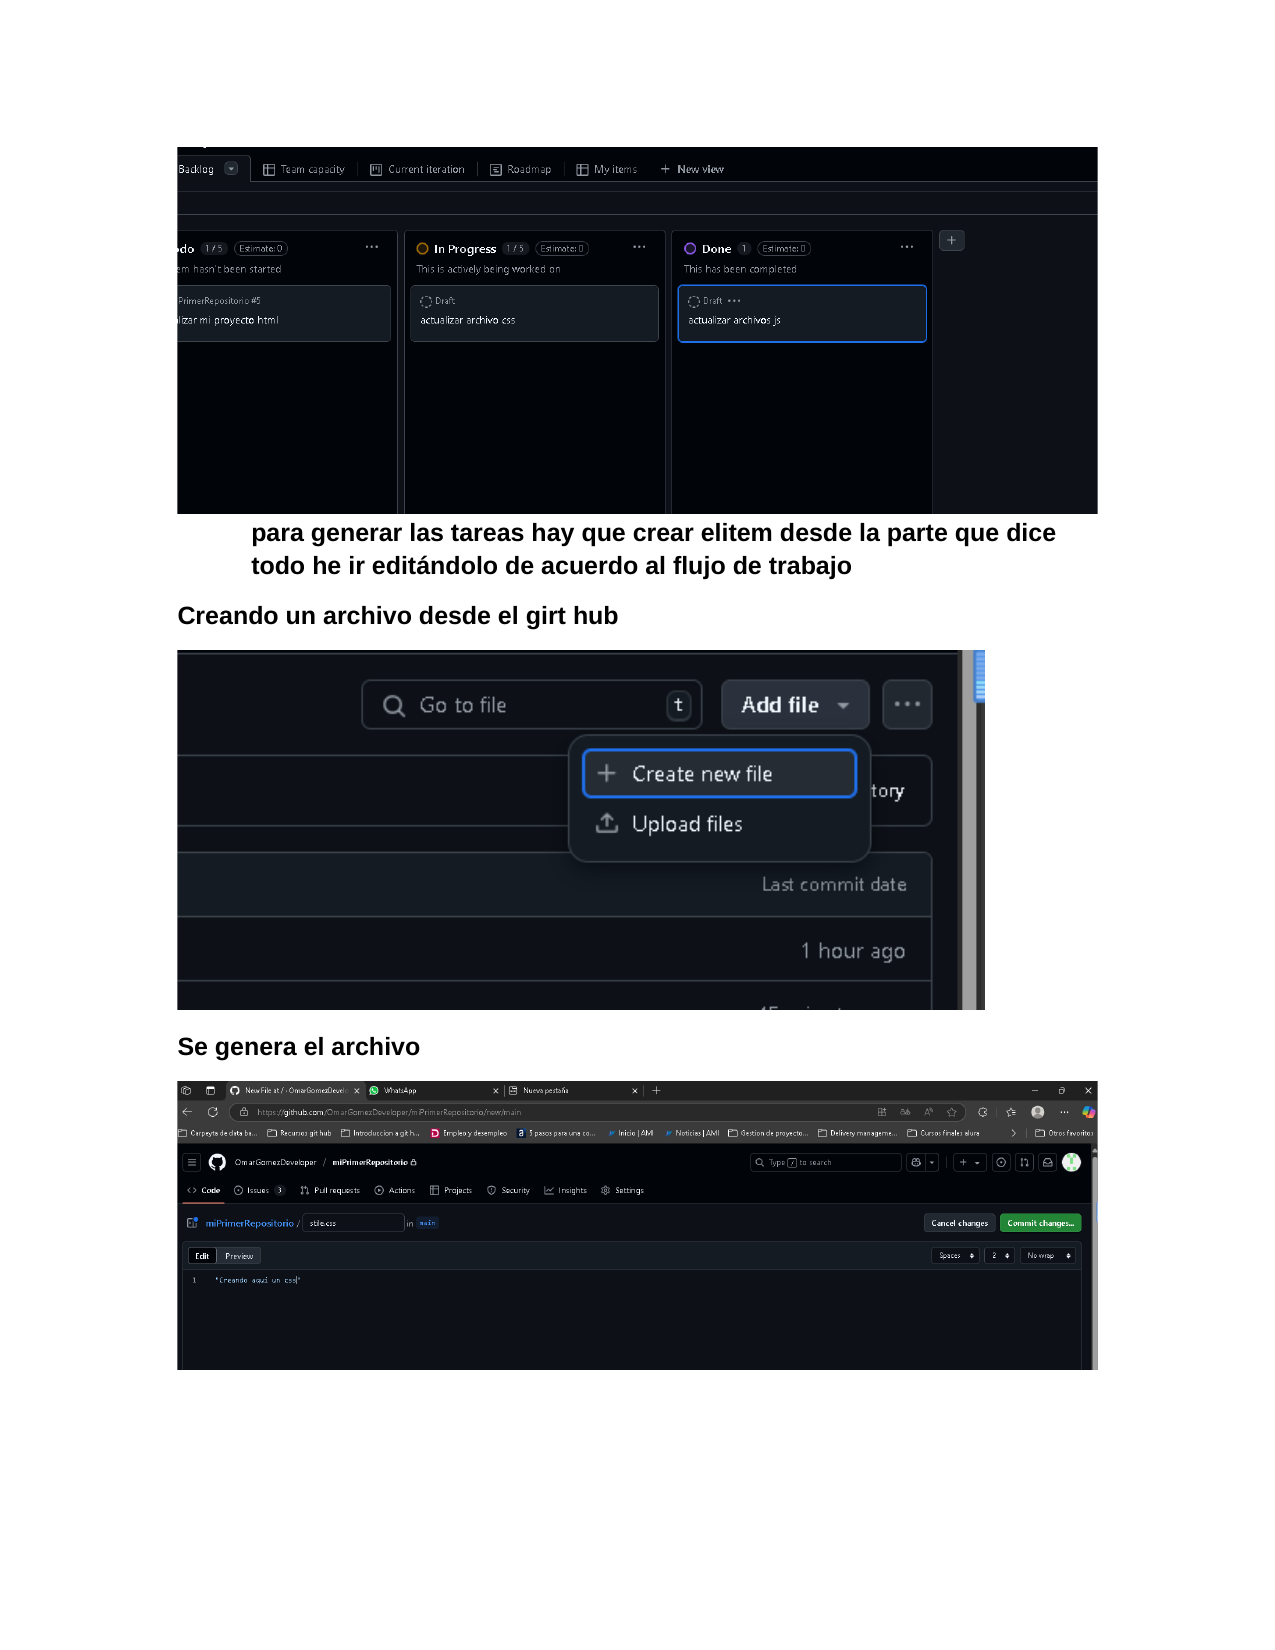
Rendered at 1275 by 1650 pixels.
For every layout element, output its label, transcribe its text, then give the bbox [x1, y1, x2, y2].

picture [177, 147, 1098, 514]
text Creando un archivo desde el girt hub [177, 601, 1098, 629]
text para generar las tareas hay que crear elitem desde la parte que dice todo he ir editándolo de acuerdo al flujo de trabajo [177, 514, 1098, 580]
text Se genera el archivo [177, 1032, 1098, 1060]
picture [177, 1081, 1098, 1370]
picture [177, 650, 985, 1010]
